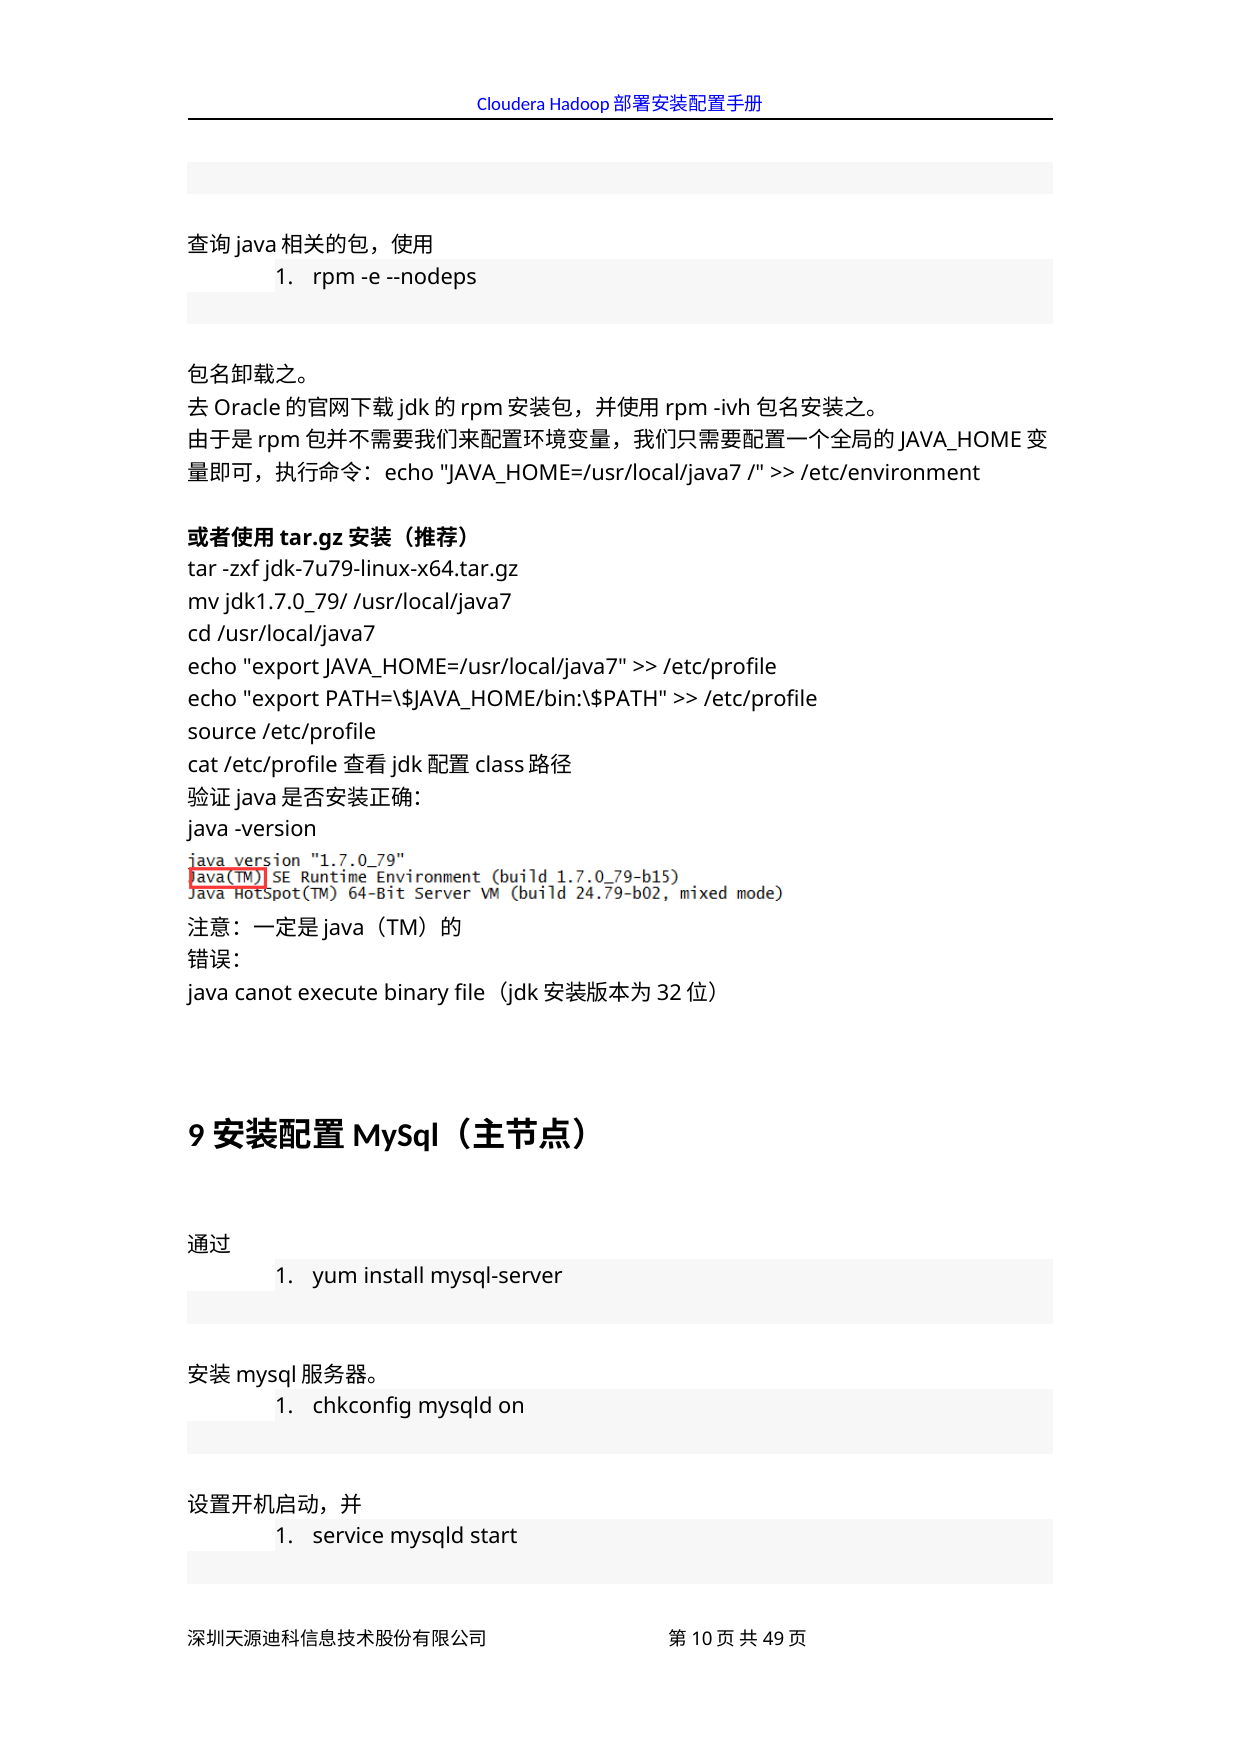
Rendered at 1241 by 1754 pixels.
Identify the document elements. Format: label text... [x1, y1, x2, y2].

text 或者使用tar.gz 安装（推荐） [187, 519, 1053, 552]
picture [187, 853, 799, 901]
text 注意：一定是java（TM）的 [187, 909, 1053, 942]
text 包名卸载之。 [187, 324, 1053, 389]
text 去Oracle的官网下载jdk的rpm安装包，并使用rpm -ivh 包名安装之。 [187, 389, 1053, 422]
text 查询java相关的包，使用 [187, 194, 1053, 259]
subtitle 9 安装配置MySql（主节点） [187, 1099, 1053, 1164]
list service mysqld start [275, 1519, 1053, 1551]
text java canot execute binary file（jdk安装版本为32位） [187, 974, 1053, 1007]
list rpm -e --nodeps [275, 259, 1053, 292]
text cat /etc/profile 查看jdk配置class路径 [187, 747, 1053, 779]
text 设置开机启动，并 [187, 1454, 1053, 1519]
text 验证java是否安装正确： [187, 779, 1053, 812]
text 错误： [187, 942, 1053, 974]
text 通过 [187, 1226, 1053, 1259]
text 由于是rpm包并不需要我们来配置环境变量，我们只需要配置一个全局的JAVA_HOME变量即可，执行命令：echo "JAVA_HOME=/usr/local/java7 /" >> /etc/environment [187, 422, 1053, 487]
text java -version [187, 812, 1053, 844]
text tar -zxf jdk-7u79-linux-x64.tar.gz [187, 552, 1053, 584]
text echo "export JAVA_HOME=/usr/local/java7" >> /etc/profile [187, 649, 1053, 682]
list chkconfig mysqld on [275, 1389, 1053, 1421]
text 安装mysql服务器。 [187, 1324, 1053, 1389]
text mv jdk1.7.0_79/ /usr/local/java7 [187, 584, 1053, 617]
list yum install mysql-server [275, 1259, 1053, 1291]
text source /etc/profile [187, 714, 1053, 747]
text echo "export PATH=\$JAVA_HOME/bin:\$PATH" >> /etc/profile [187, 682, 1053, 714]
text cd /usr/local/java7 [187, 617, 1053, 649]
